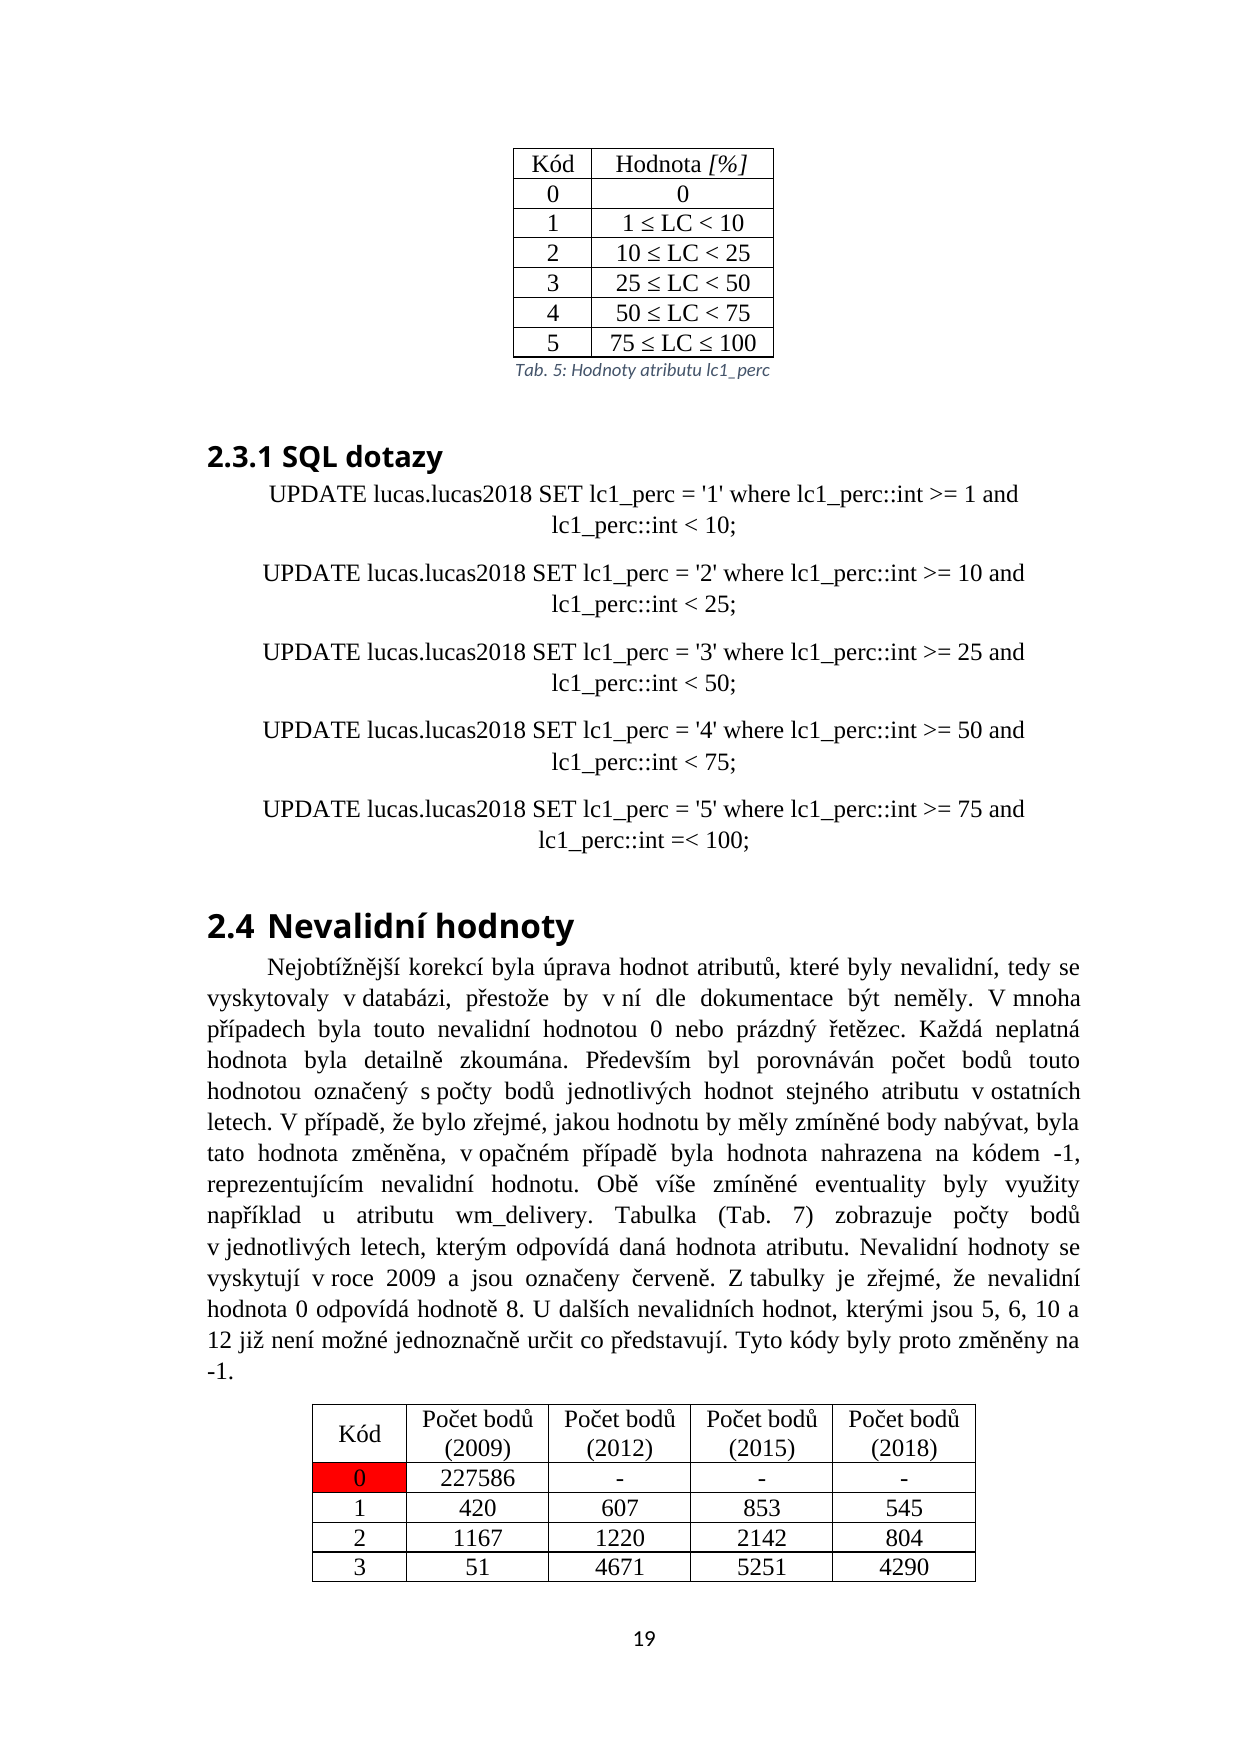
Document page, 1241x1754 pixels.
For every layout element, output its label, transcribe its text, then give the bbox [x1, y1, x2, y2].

table_header Počet bodů (2015) [691, 1405, 832, 1462]
text UPDATE lucas.lucas2018 SET lc1_perc = '4' where lc1_perc::int >= 50 and lc1_perc::int < 75; [207, 716, 1081, 775]
table_cell 1220 [549, 1523, 690, 1551]
table_cell 10 ≤ LC < 25 [592, 238, 773, 267]
subtitle SQL dotazy [207, 437, 1081, 476]
table_header Počet bodů (2012) [549, 1405, 690, 1462]
table_cell 420 [407, 1493, 548, 1522]
table_cell 4 [514, 298, 591, 327]
table_cell 0 [514, 179, 591, 207]
text Nejobtížnější korekcí byla úprava hodnot atributů, které byly nevalidní, tedy se vyskytovaly v databázi, přestože by v ní dle dokumentace být neměly. V mnoha případech byla touto nevalidní hodnotou 0 nebo prázdný řetězec. Každá neplatná hodnota byla detailně zkoumána. Především byl porovnáván počet bodů touto hodnotou označený s počty bodů jednotlivých hodnot stejného atributu v ostatních letech. V případě, že bylo zřejmé, jakou hodnotu by měly zmíněné body nabývat, byla tato hodnota změněna, v opačném případě byla hodnota nahrazena na kódem -1, reprezentujícím nevalidní hodnotu. Obě víše zmíněné eventuality byly využity například u atributu wm_delivery. Tabulka (Tab. 7) zobrazuje počty bodů v jednotlivých letech, kterým odpovídá daná hodnota atributu. Nevalidní hodnoty se vyskytují v roce 2009 a jsou označeny červeně. Z tabulky je zřejmé, že nevalidní hodnota 0 odpovídá hodnotě 8. U dalších nevalidních hodnot, kterými jsou 5, 6, 10 a 12 již není možné jednoznačně určit co představují. Tyto kódy byly proto změněny na -1. [207, 952, 1081, 1384]
table_cell 227586 [407, 1463, 548, 1492]
table_cell 1167 [407, 1523, 548, 1551]
table_cell 25 ≤ LC < 50 [592, 268, 773, 297]
table_header Kód [514, 149, 591, 178]
table_cell - [691, 1463, 832, 1492]
table_cell 51 [407, 1553, 548, 1581]
table_cell 804 [833, 1523, 975, 1551]
table_cell 4671 [549, 1553, 690, 1581]
table_header Kód [313, 1405, 406, 1462]
text UPDATE lucas.lucas2018 SET lc1_perc = '1' where lc1_perc::int >= 1 and lc1_perc::int < 10; [207, 479, 1081, 539]
table_cell 5 [514, 328, 591, 356]
text UPDATE lucas.lucas2018 SET lc1_perc = '3' where lc1_perc::int >= 25 and lc1_perc::int < 50; [207, 637, 1081, 697]
table_cell 607 [549, 1493, 690, 1522]
table_cell 0 [592, 179, 773, 207]
table_cell 5251 [691, 1553, 832, 1581]
table_cell 2 [313, 1523, 406, 1551]
table_cell 545 [833, 1493, 975, 1522]
table_cell 1 [514, 209, 591, 237]
table_cell 4290 [833, 1553, 975, 1581]
table_cell 1 [313, 1493, 406, 1522]
table_header Počet bodů (2009) [407, 1405, 548, 1462]
subtitle Nevalidní hodnoty [207, 903, 1081, 949]
table_cell 2142 [691, 1523, 832, 1551]
table_cell 75 ≤ LC ≤ 100 [592, 328, 773, 356]
table_cell - [833, 1463, 975, 1492]
table_cell 853 [691, 1493, 832, 1522]
table_cell 1 ≤ LC < 10 [592, 209, 773, 237]
table_cell 2 [514, 238, 591, 267]
table_cell 50 ≤ LC < 75 [592, 298, 773, 327]
text UPDATE lucas.lucas2018 SET lc1_perc = '5' where lc1_perc::int >= 75 and lc1_perc::int =< 100; [207, 794, 1081, 884]
table_header Hodnota [%] [592, 149, 773, 178]
table_header Počet bodů (2018) [833, 1405, 975, 1462]
table_cell - [549, 1463, 690, 1492]
table_cell 3 [514, 268, 591, 297]
text UPDATE lucas.lucas2018 SET lc1_perc = '2' where lc1_perc::int >= 10 and lc1_perc::int < 25; [207, 558, 1081, 618]
table_cell 3 [313, 1553, 406, 1581]
table_cell 0 [313, 1463, 406, 1492]
